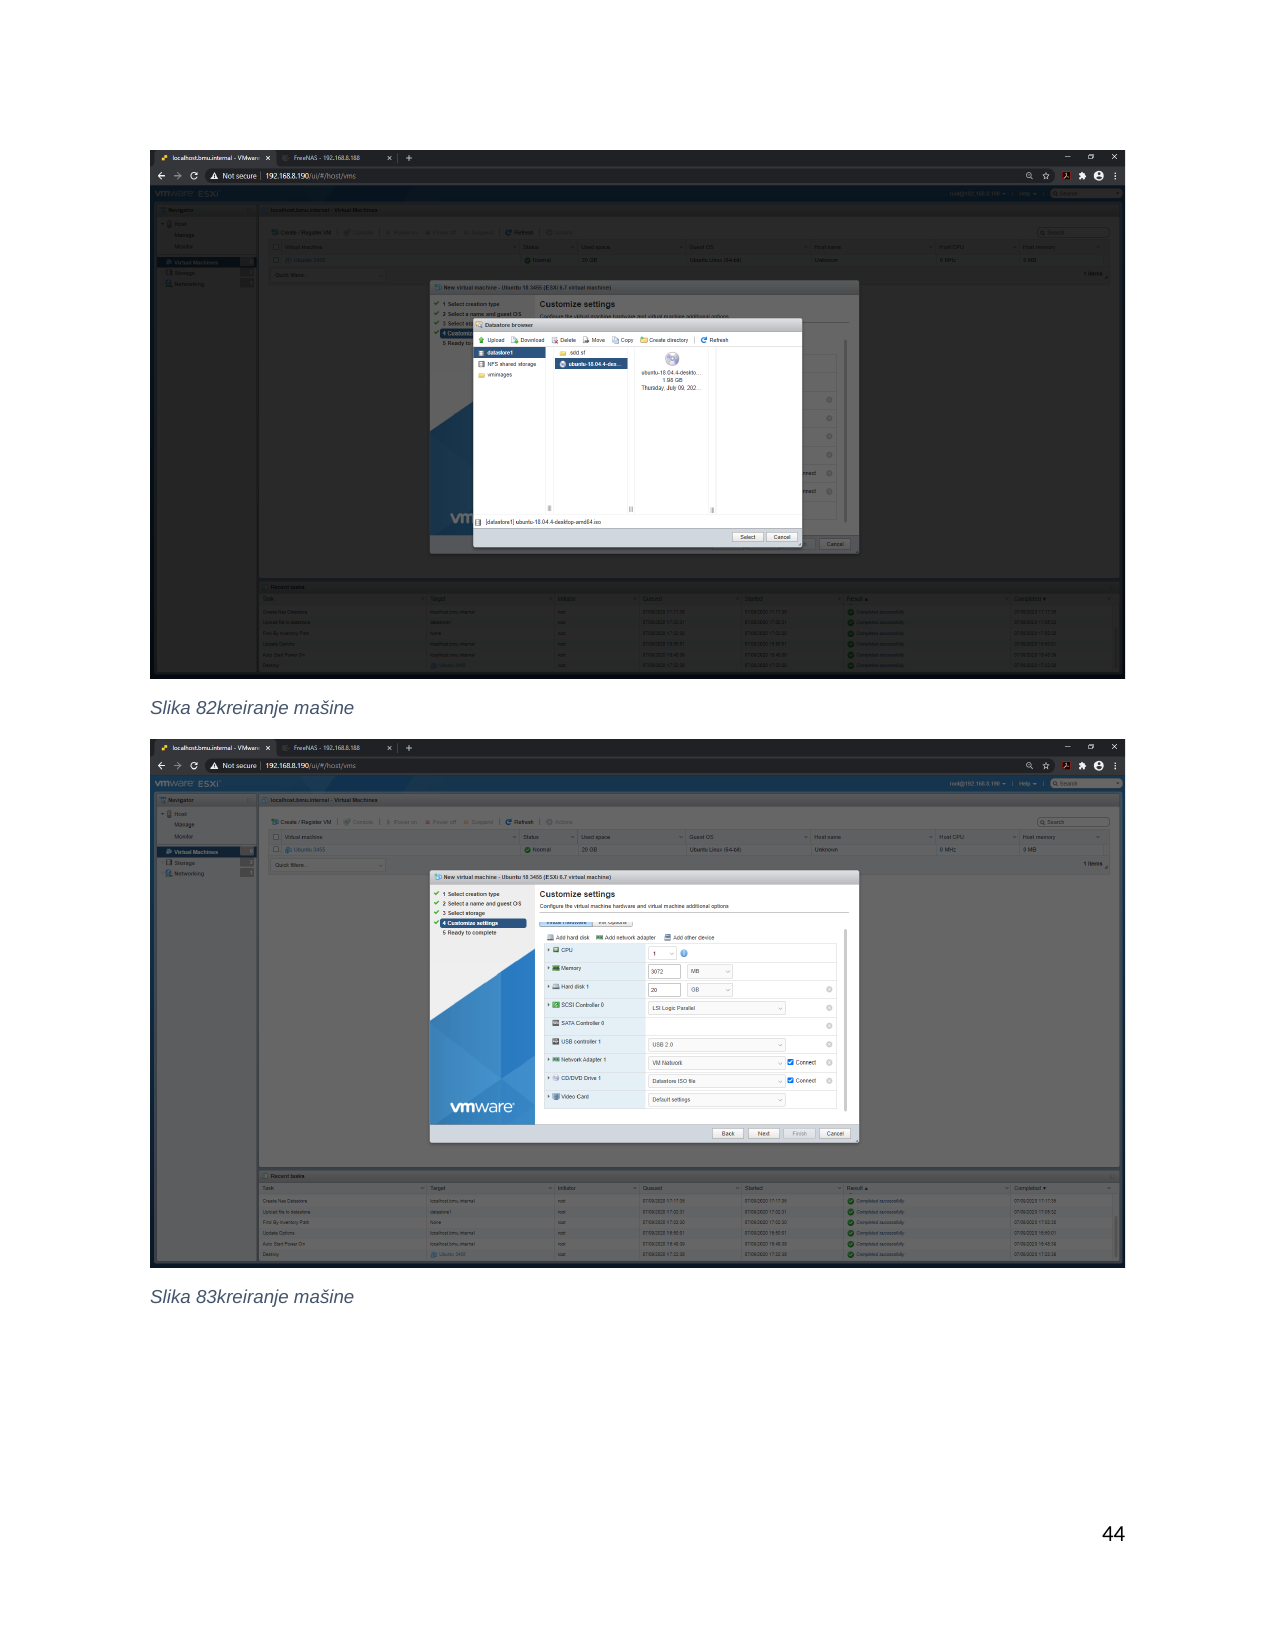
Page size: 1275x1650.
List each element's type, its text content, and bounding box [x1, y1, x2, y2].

text Slika 82kreiranje mašine [150, 697, 1125, 718]
picture [150, 150, 1125, 679]
picture [150, 739, 1125, 1268]
text Slika 83kreiranje mašine [150, 1286, 1125, 1308]
